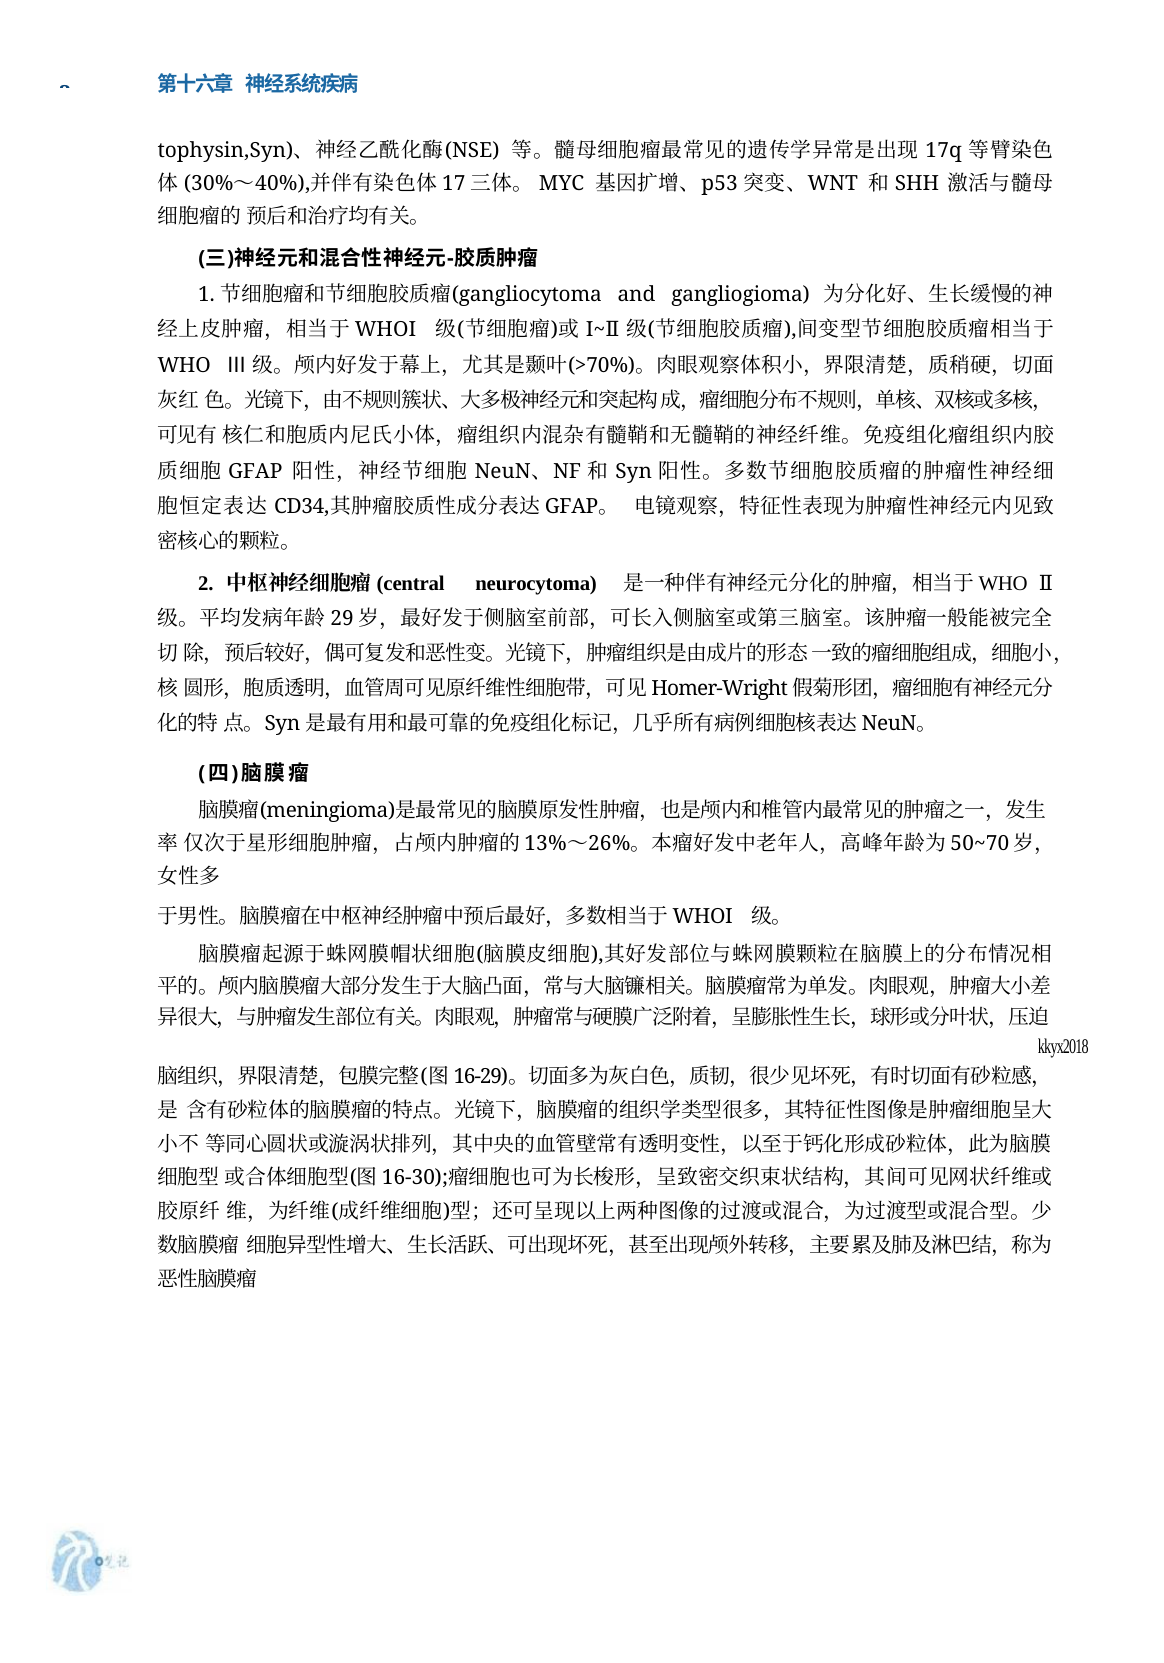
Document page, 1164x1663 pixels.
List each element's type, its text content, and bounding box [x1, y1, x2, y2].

text 第十六章 神经系统疾病 [157, 69, 1089, 97]
text (三)神经元和混合性神经元-胶质肿瘤 [198, 243, 1089, 271]
text 2. 中枢神经细胞瘤 (central neurocytoma) 是一种伴有神经元分化的肿瘤，相当于WHO Ⅱ 级。平均发病年龄29岁，最好发于侧脑室前部，可长入侧脑室或第三脑室。该肿瘤一般能被完全切 除，预后较好，偶可复发和恶性变。光镜下，肿瘤组织是由成片的形态一致的瘤细胞组成，细胞小，核 圆形，胞质透明，血管周可见原纤维性细胞带，可见Homer-Wright假菊形团，瘤细胞有神经元分化的特 点。Syn 是最有用和最可靠的免疫组化标记，几乎所有病例细胞核表达NeuN。 [157, 567, 1053, 737]
picture [45, 1523, 133, 1596]
text 脑膜瘤(meningioma)是最常见的脑膜原发性肿瘤，也是颅内和椎管内最常见的肿瘤之一，发生率 仅次于星形细胞肿瘤，占颅内肿瘤的13%～26%。本瘤好发中老年人，高峰年龄为50~70岁，女性多 [157, 793, 1053, 889]
text 脑组织，界限清楚，包膜完整(图16-29)。切面多为灰白色，质韧，很少见坏死，有时切面有砂粒感，是 含有砂粒体的脑膜瘤的特点。光镜下，脑膜瘤的组织学类型很多，其特征性图像是肿瘤细胞呈大小不 等同心圆状或漩涡状排列，其中央的血管壁常有透明变性，以至于钙化形成砂粒体，此为脑膜细胞型 或合体细胞型(图16-30);瘤细胞也可为长梭形，呈致密交织束状结构，其间可见网状纤维或胶原纤 维，为纤维(成纤维细胞)型；还可呈现以上两种图像的过渡或混合，为过渡型或混合型。少数脑膜瘤 细胞异型性增大、生长活跃、可出现坏死，甚至出现颅外转移，主要累及肺及淋巴结，称为恶性脑膜瘤 [157, 1059, 1053, 1292]
text tophysin,Syn)、神经乙酰化酶(NSE) 等。髓母细胞瘤最常见的遗传学异常是出现17q 等臂染色体 (30%～40%),并伴有染色体17三体。 MYC 基因扩增、p53 突变、WNT 和 SHH 激活与髓母细胞瘤的 预后和治疗均有关。 [157, 133, 1054, 229]
text 脑膜瘤起源于蛛网膜帽状细胞(脑膜皮细胞),其好发部位与蛛网膜颗粒在脑膜上的分布情况相 平的。颅内脑膜瘤大部分发生于大脑凸面，常与大脑镰相关。脑膜瘤常为单发。肉眼观，肿瘤大小差 异很大，与肿瘤发生部位有关。肉眼观，肿瘤常与硬膜广泛附着，呈膨胀性生长，球形或分叶状，压迫 [157, 938, 1052, 1030]
text kkyx2018 [46, 1038, 1089, 1057]
text 于男性。脑膜瘤在中枢神经肿瘤中预后最好，多数相当于WHOI 级。 [157, 902, 1089, 929]
text 1. 节细胞瘤和节细胞胶质瘤(gangliocytoma and gangliogioma) 为分化好、生长缓慢的神 经上皮肿瘤，相当于WHOI 级(节细胞瘤)或 I~Ⅱ 级(节细胞胶质瘤),间变型节细胞胶质瘤相当于 WHO Ⅲ级。颅内好发于幕上，尤其是颞叶(>70%)。肉眼观察体积小，界限清楚，质稍硬，切面灰红 色。光镜下，由不规则簇状、大多极神经元和突起构成，瘤细胞分布不规则，单核、双核或多核，可见有 核仁和胞质内尼氏小体，瘤组织内混杂有髓鞘和无髓鞘的神经纤维。免疫组化瘤组织内胶质细胞 GFAP 阳性，神经节细胞 NeuN、NF 和 Syn 阳性。多数节细胞胶质瘤的肿瘤性神经细胞恒定表达 CD34,其肿瘤胶质性成分表达GFAP。 电镜观察，特征性表现为肿瘤性神经元内见致密核心的颗粒。 [157, 277, 1054, 555]
text (四)脑膜瘤 [198, 758, 1089, 786]
